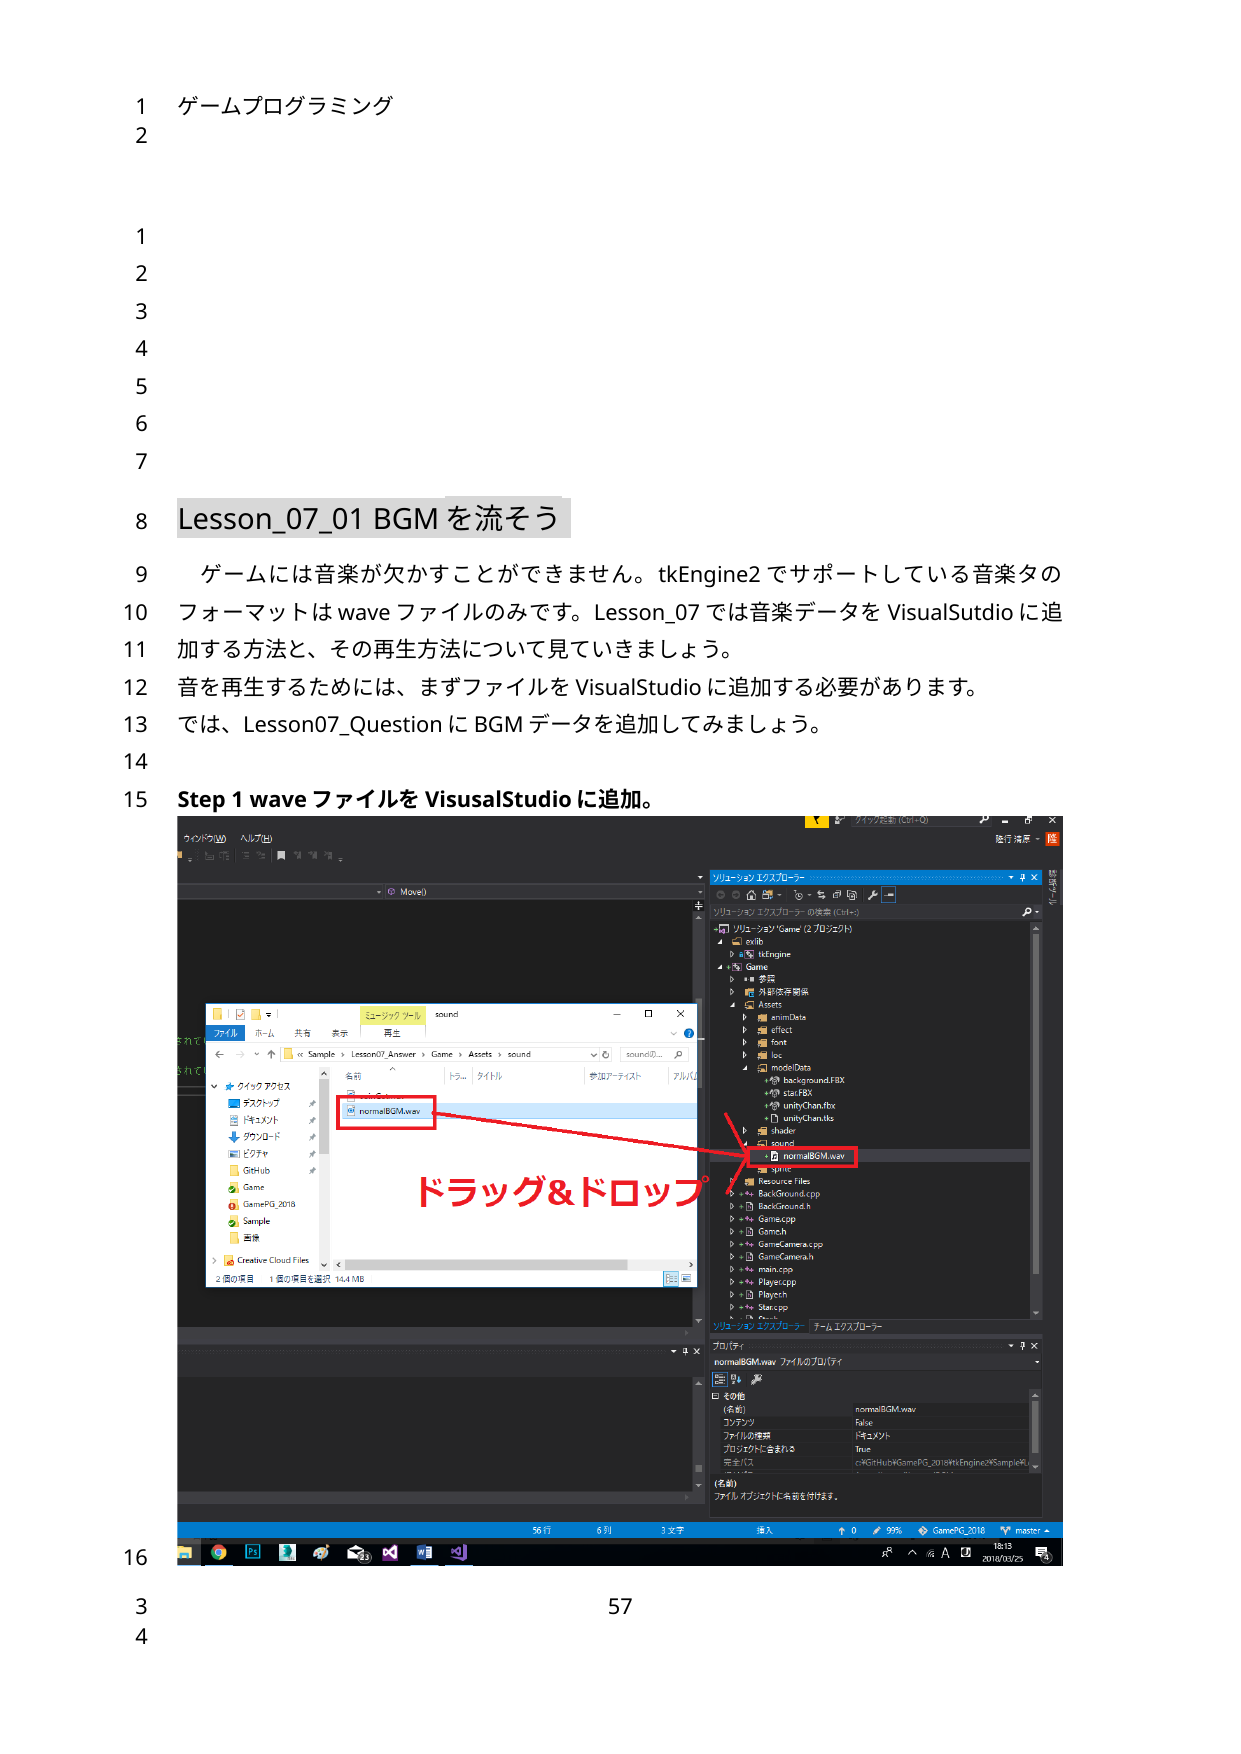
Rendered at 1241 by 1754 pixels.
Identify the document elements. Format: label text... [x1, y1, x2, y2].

text 音を再生するためには、まずファイルをVisualStudioに追加する必要があります。 [177, 667, 1063, 704]
picture [177, 816, 1063, 1566]
subtitle Lesson_07_01 BGMを流そう [177, 479, 1063, 554]
text では、Lesson07_QuestionにBGMデータを追加してみましょう。 [177, 704, 1063, 742]
text ゲームには音楽が欠かすことができません。tkEngine2でサポートしている音楽タのフォーマットはwaveファイルのみです。Lesson_07では音楽データをVisualSutdioに追加する方法と、その再生方法について見ていきましょう。 [177, 554, 1063, 667]
text Step 1 waveファイルをVisusalStudioに追加。 [177, 779, 1063, 816]
